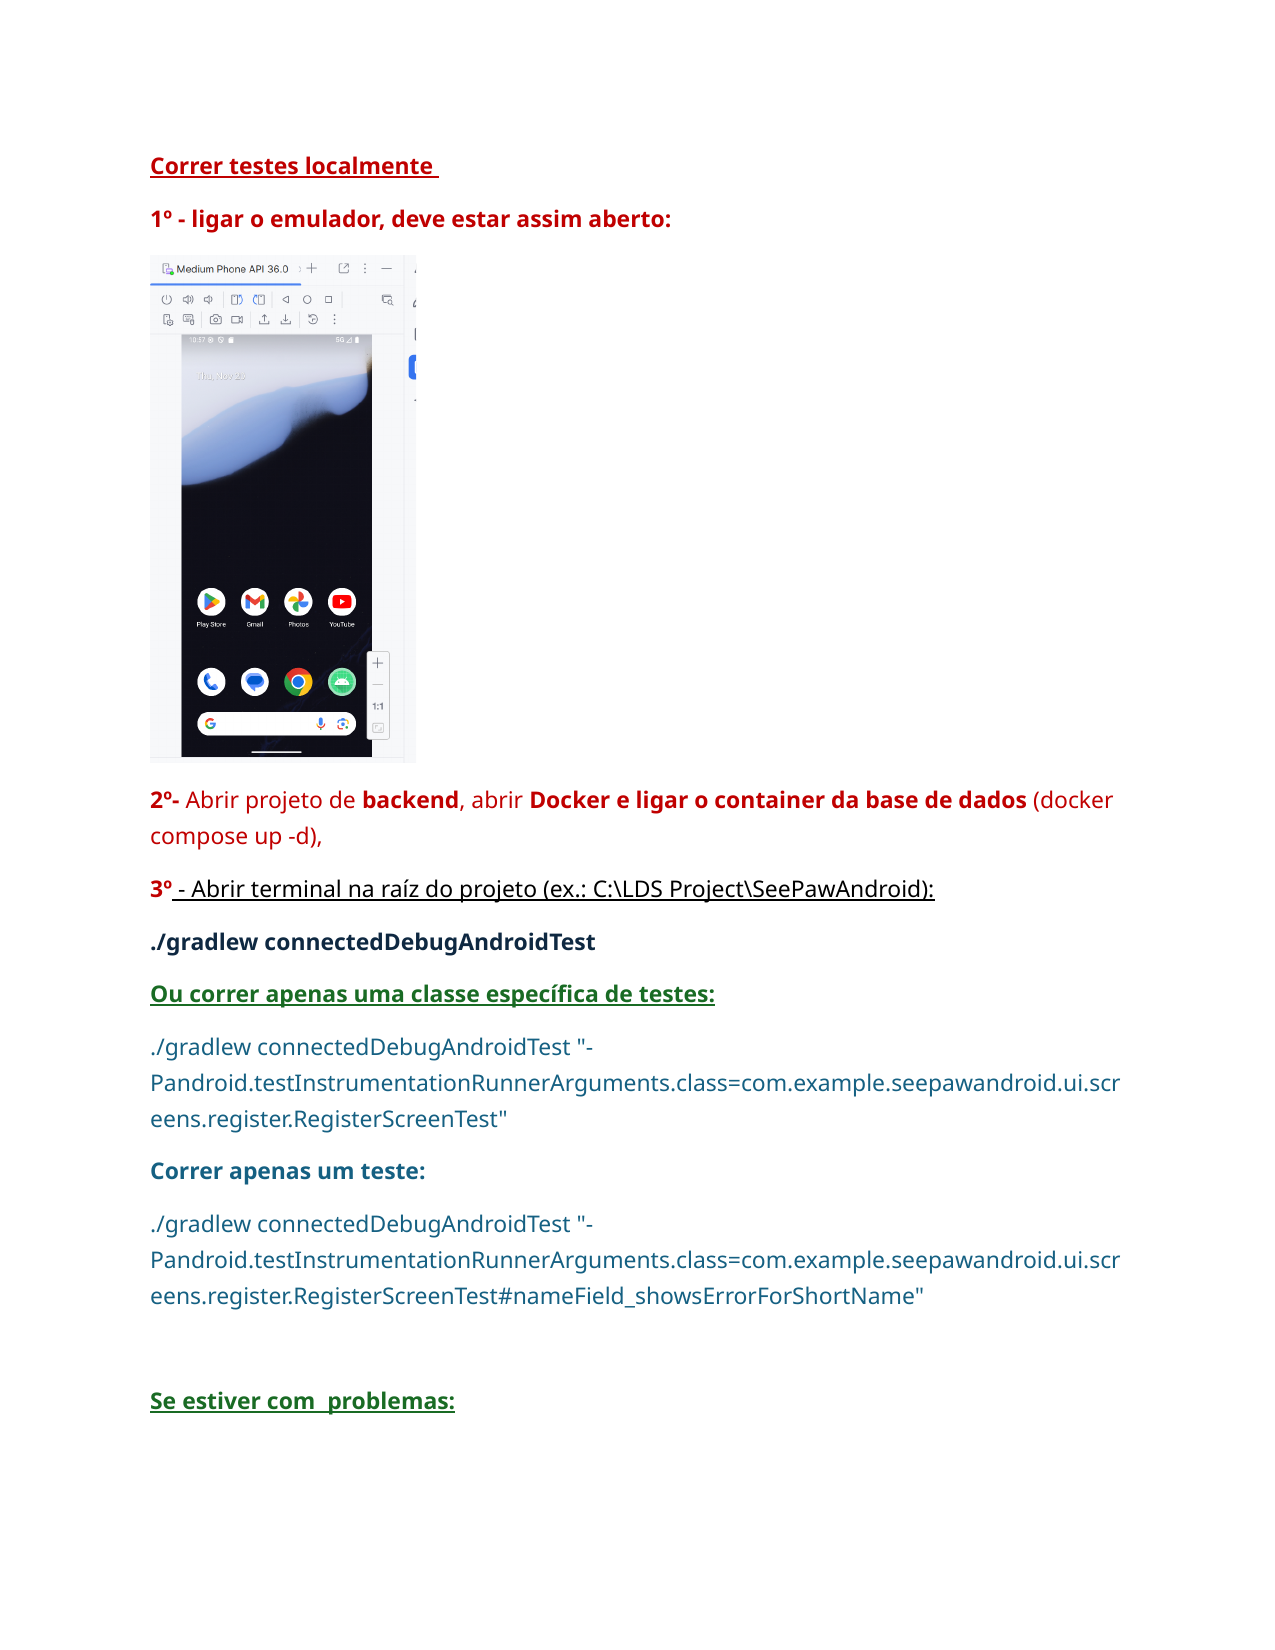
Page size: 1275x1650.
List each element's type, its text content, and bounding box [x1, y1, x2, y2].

text 3º - Abrir terminal na raíz do projeto (ex.: C:\LDS Project\SeePawAndroid): [150, 873, 1125, 904]
text ./gradlew connectedDebugAndroidTest "-Pandroid.testInstrumentationRunnerArguments.class=com.example.seepawandroid.ui.screens.register.RegisterScreenTest#nameField_showsErrorForShortName" [150, 1208, 1125, 1311]
text Se estiver com problemas: [150, 1385, 1125, 1416]
picture [150, 255, 417, 763]
text ./gradlew connectedDebugAndroidTest "-Pandroid.testInstrumentationRunnerArguments.class=com.example.seepawandroid.ui.screens.register.RegisterScreenTest" [150, 1031, 1125, 1134]
text ./gradlew connectedDebugAndroidTest [150, 925, 1125, 957]
text Ou correr apenas uma classe específica de testes: [150, 978, 1125, 1009]
text 1º - ligar o emulador, deve estar assim aberto: [150, 203, 1125, 234]
text Correr testes localmente [150, 150, 1125, 181]
text Correr apenas um teste: [150, 1155, 1125, 1186]
text 2º- Abrir projeto de backend, abrir Docker e ligar o container da base de dados (docker compose up -d), [150, 784, 1125, 851]
